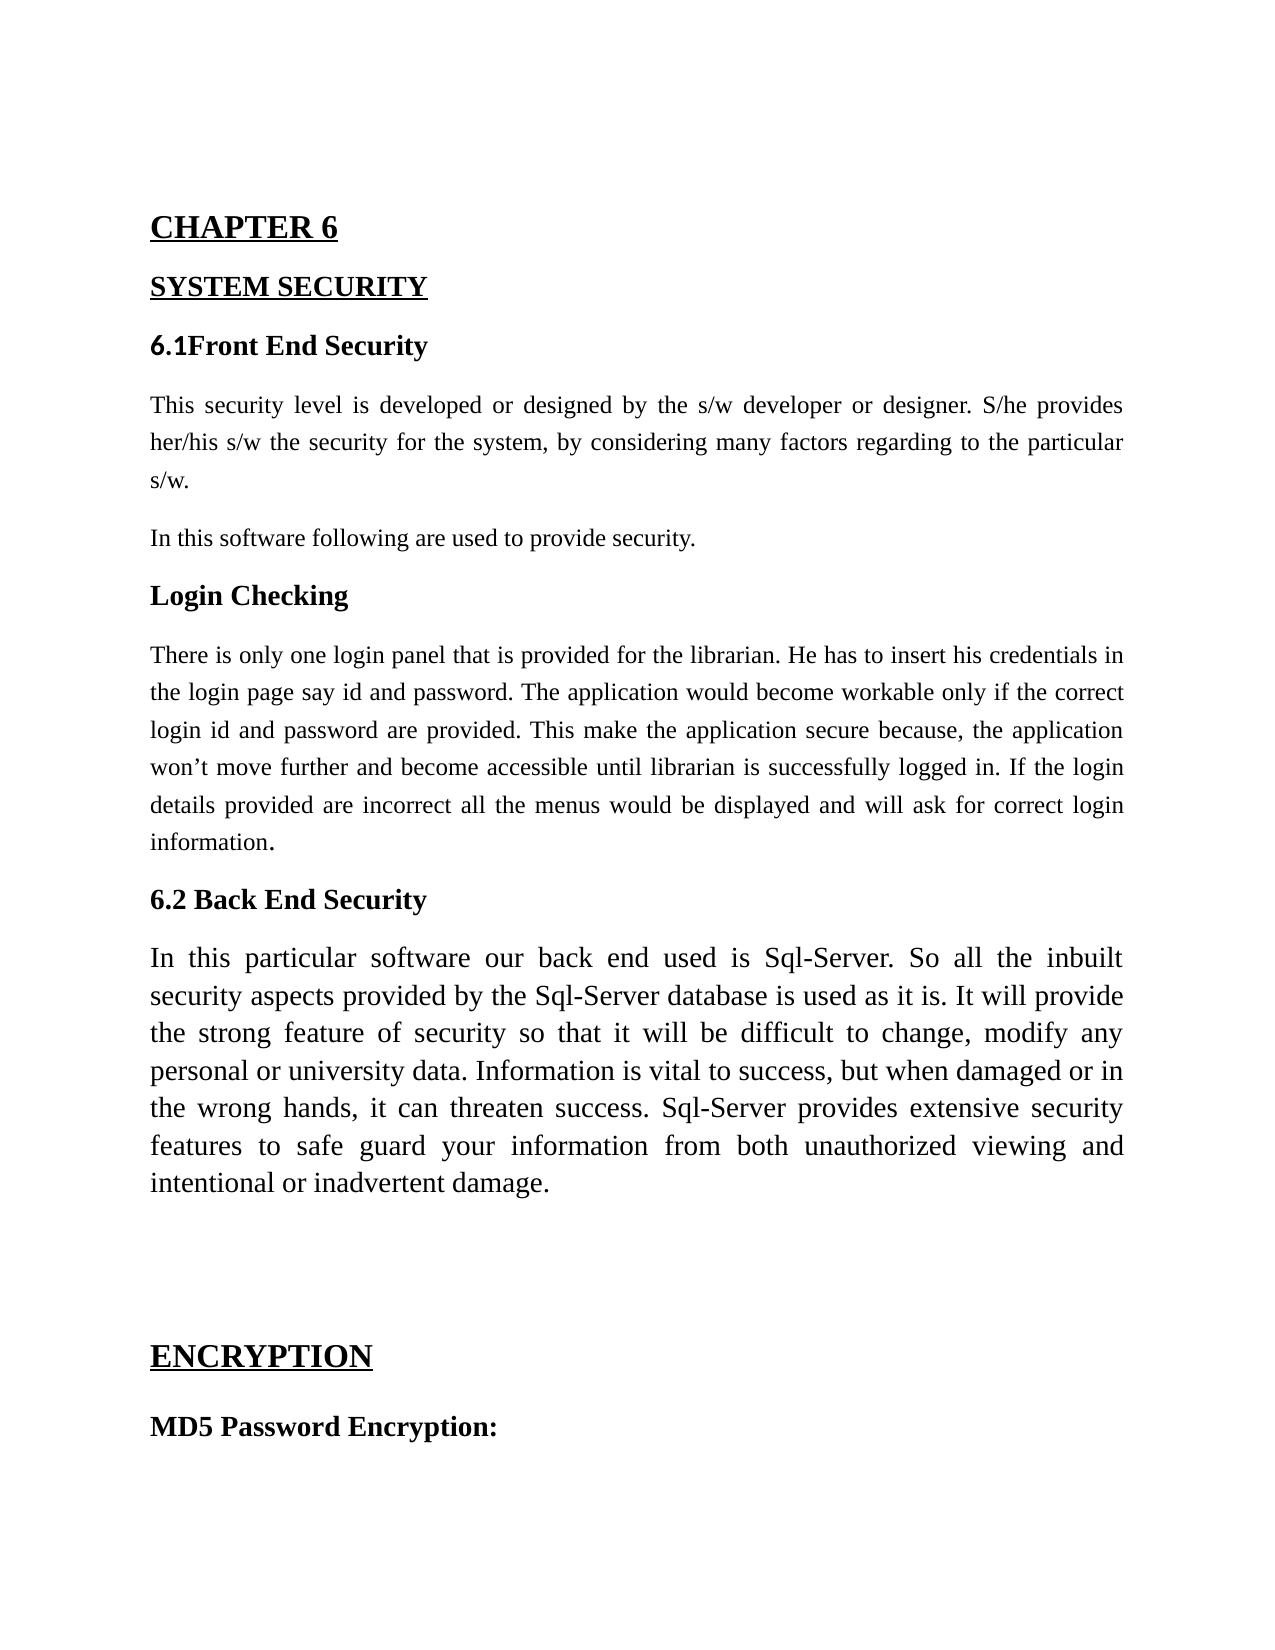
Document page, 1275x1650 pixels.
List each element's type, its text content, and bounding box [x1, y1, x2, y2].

text MD5 Password Encryption: [150, 1406, 1125, 1444]
text SYSTEM SECURITY [150, 267, 1125, 304]
text ENCRYPTION [150, 1337, 1125, 1375]
text There is only one login panel that is provided for the librarian. He has to insert his credentials in the login page say id and password. The application would become workable only if the correct login id and password are provided. This make the application secure because, the application won’t move further and become accessible until librarian is successfully logged in. If the login details provided are incorrect all the menus would be displayed and will ask for correct login information. [150, 633, 1125, 858]
text In this particular software our back end used is Sql-Server. So all the inbuilt security aspects provided by the Sql-Server database is used as it is. It will provide the strong feature of security so that it will be difficult to change, modify any personal or university data. Information is vital to success, but when damaged or in the wrong hands, it can threaten success. Sql-Server provides extensive security features to safe guard your information from both unauthorized viewing and intentional or inadvertent damage. [150, 937, 1125, 1200]
text In this software following are used to provide security. [150, 517, 1125, 554]
text 6.2 Back End Security [150, 879, 1125, 917]
text CHAPTER 6 [150, 208, 1125, 246]
text 6.1Front End Security [150, 325, 1125, 362]
text Login Checking [150, 575, 1125, 612]
text This security level is developed or designed by the s/w developer or designer. S/he provides her/his s/w the security for the system, by considering many factors regarding to the particular s/w. [150, 383, 1125, 496]
